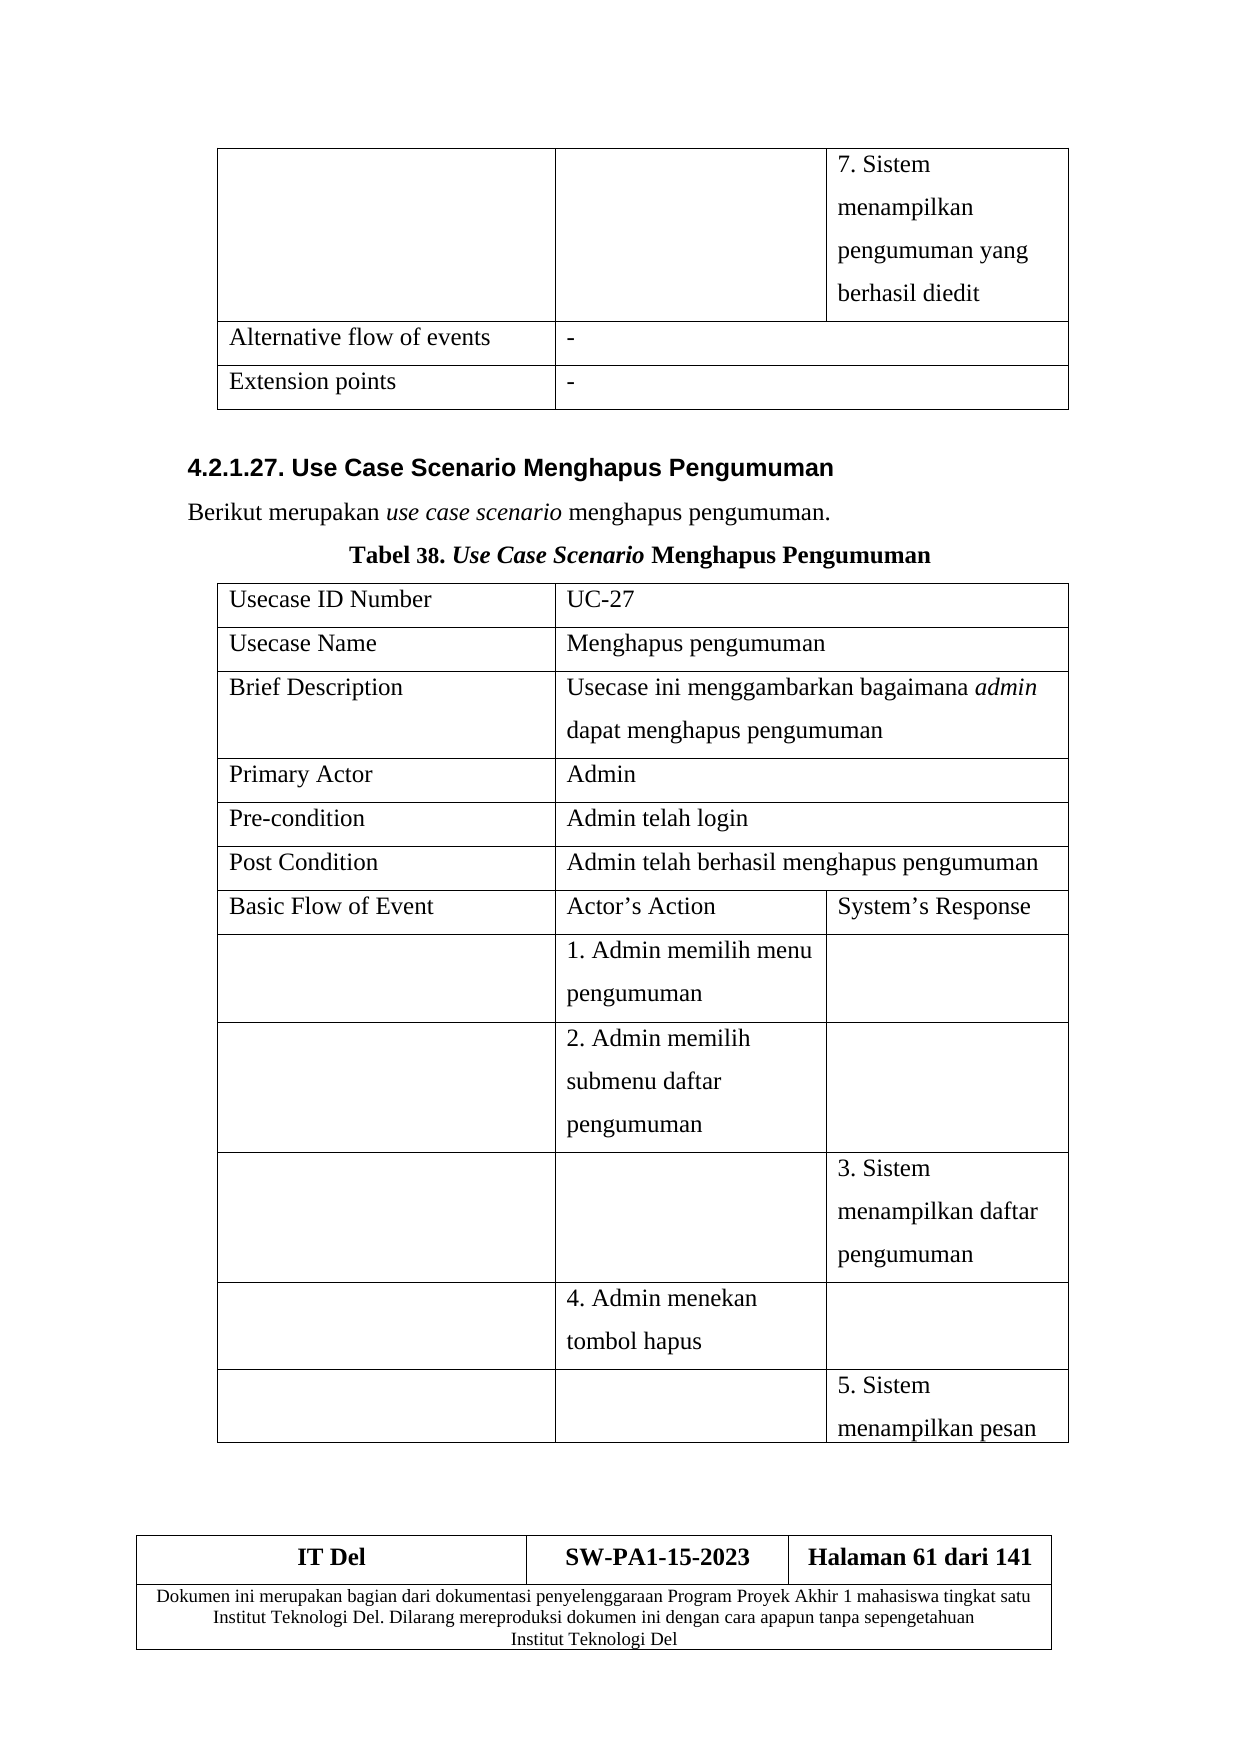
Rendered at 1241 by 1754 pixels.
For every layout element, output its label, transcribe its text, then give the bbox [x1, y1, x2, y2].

table_cell 7. Sistem menampilkan pengumuman yang berhasil diedit [827, 149, 1068, 321]
table_cell Usecase ini menggambarkan bagaimana admin dapat menghapus pengumuman [556, 672, 1068, 758]
table_cell Admin telah berhasil menghapus pengumuman [556, 847, 1068, 890]
table_cell Admin [556, 759, 1068, 802]
table_cell Alternative flow of events [218, 322, 555, 365]
table_cell [827, 935, 1068, 1022]
table_cell 1. Admin memilih menu pengumuman [556, 935, 826, 1022]
table_cell [218, 1153, 555, 1282]
table_cell Admin telah login [556, 803, 1068, 846]
table_cell 3. Sistem menampilkan daftar pengumuman [827, 1153, 1068, 1282]
text Berikut merupakan use case scenario menghapus pengumuman. [187, 497, 1092, 525]
table_cell [556, 149, 826, 321]
table_cell [556, 1370, 826, 1442]
table_cell - [556, 366, 1068, 409]
table_cell Extension points [218, 366, 555, 409]
table_cell [218, 1283, 555, 1369]
table_cell [827, 1023, 1068, 1152]
table_cell Basic Flow of Event [218, 891, 555, 934]
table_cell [827, 1370, 1068, 1442]
table_cell 2. Admin memilih submenu daftar pengumuman [556, 1023, 826, 1152]
table_cell Brief Description [218, 672, 555, 758]
table_cell - [556, 322, 1068, 365]
table_cell [218, 1370, 555, 1442]
table_cell Usecase Name [218, 628, 555, 671]
table_cell Pre-condition [218, 803, 555, 846]
table_header Usecase ID Number [218, 584, 555, 627]
table_header UC-27 [556, 584, 1068, 627]
table_cell Post Condition [218, 847, 555, 890]
table_cell Menghapus pengumuman [556, 628, 1068, 671]
table_cell [827, 1283, 1068, 1369]
table_cell 4. Admin menekan tombol hapus [556, 1283, 826, 1369]
table_cell [218, 149, 555, 321]
table_cell Actor’s Action [556, 891, 826, 934]
table_cell [218, 935, 555, 1022]
table_cell Primary Actor [218, 759, 555, 802]
text 4.2.1.27. Use Case Scenario Menghapus Pengumuman [187, 453, 1092, 482]
table_cell [218, 1023, 555, 1152]
table_cell [556, 1153, 826, 1282]
table_cell System’s Response [827, 891, 1068, 934]
text Tabel 38. Use Case Scenario Menghapus Pengumuman [187, 540, 1092, 568]
